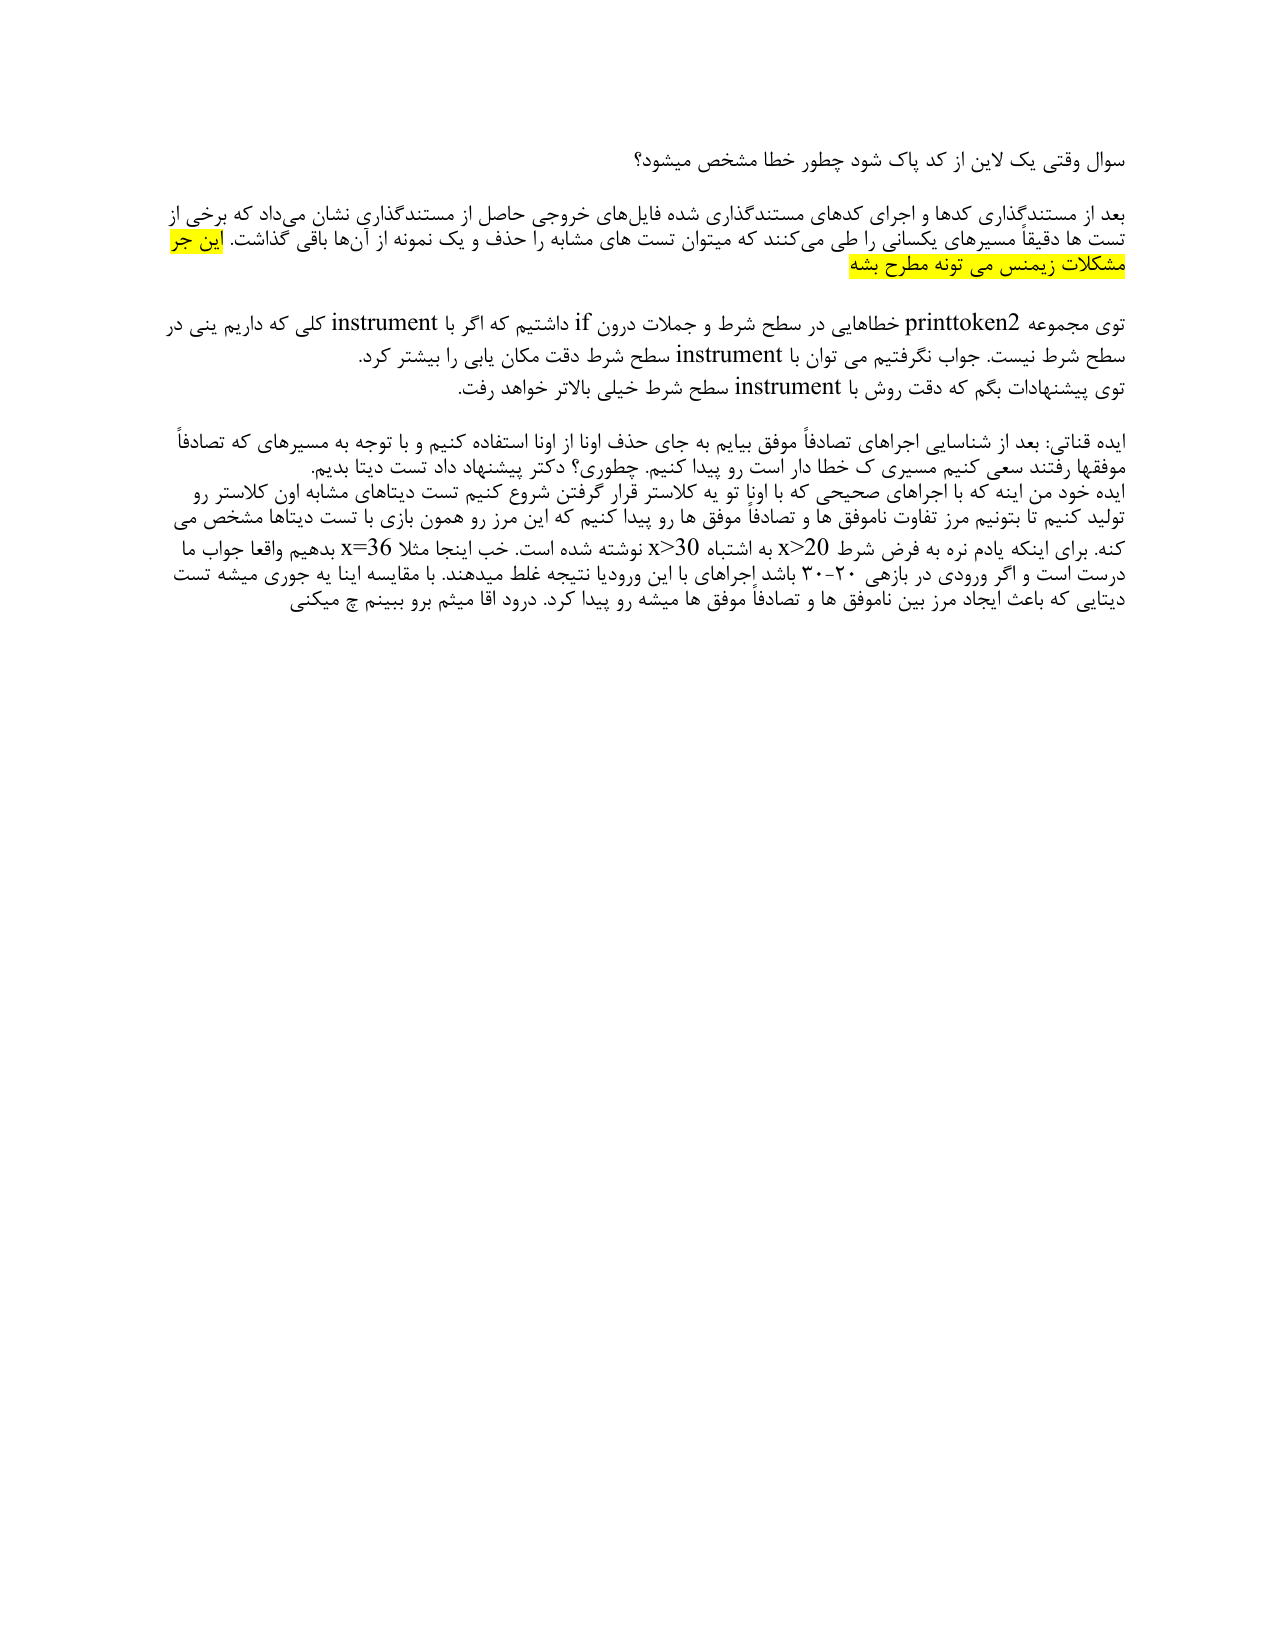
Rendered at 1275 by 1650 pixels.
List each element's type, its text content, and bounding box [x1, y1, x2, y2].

text سوال وقتی یک لاین از کد پاک شود چطور خطا مشخص میشود؟ [150, 150, 1125, 175]
text توی مجموعه printtoken2 خطاهایی در سطح شرط و جملات درون if داشتیم که اگر با instrument کلی که داریم ینی در سطح شرط نیست. جواب نگرفتیم می توان با instrument سطح شرط دقت مکان یابی را بیشتر کرد. توی پیشنهادات بگم که دقت روش با instrument سطح شرط خیلی بالاتر خواهد رفت. [150, 307, 1125, 403]
text بعد از مستندگذاری کدها و اجرای کدهای مستندگذاری شده فایل‌های خروجی حاصل از مستندگذاری نشان می‌داد که برخی از تست ها دقیقاً مسیرهای یکسانی را طی می‌کنند که میتوان تست های مشابه را حذف و یک نمونه از آن‌ها باقی گذاشت. این جر مشکلات زیمنس می تونه مطرح بشه [150, 204, 1125, 279]
text ایده قناتی: بعد از شناسایی اجراهای تصادفاً موفق بیایم به جای حذف اونا از اونا استفاده کنیم و با توجه به مسیرهای که تصادفاً موفقها رفتند سعی کنیم مسیری ک خطا دار است رو پیدا کنیم. چطوری؟ دکتر پیشنهاد داد تست دیتا بدیم. ایده خود من اینه که با اجراهای صحیحی که با اونا تو یه کلاستر قرار گرفتن شروع کنیم تست دیتاهای مشابه اون کلاستر رو تولید کنیم تا بتونیم مرز تفاوت ناموفق ها و تصادفاً موفق ها رو پیدا کنیم که این مرز رو همون بازی با تست دیتاها مشخص می کنه. برای اینکه یادم نره به فرض شرط x>20 به اشتباه x>30 نوشته شده است. خب اینجا مثلا x=36 بدهیم واقعا جواب ما درست است و اگر ورودی در بازهی 20-30 باشد اجراهای با این ورودیا نتیجه غلط میدهند. با مقایسه اینا یه جوری میشه تست دیتایی که باعث ایجاد مرز بین ناموفق ها و تصادفاً موفق ها میشه رو پیدا کرد. درود اقا میثم برو ببینم چ میکنی [150, 432, 1125, 614]
